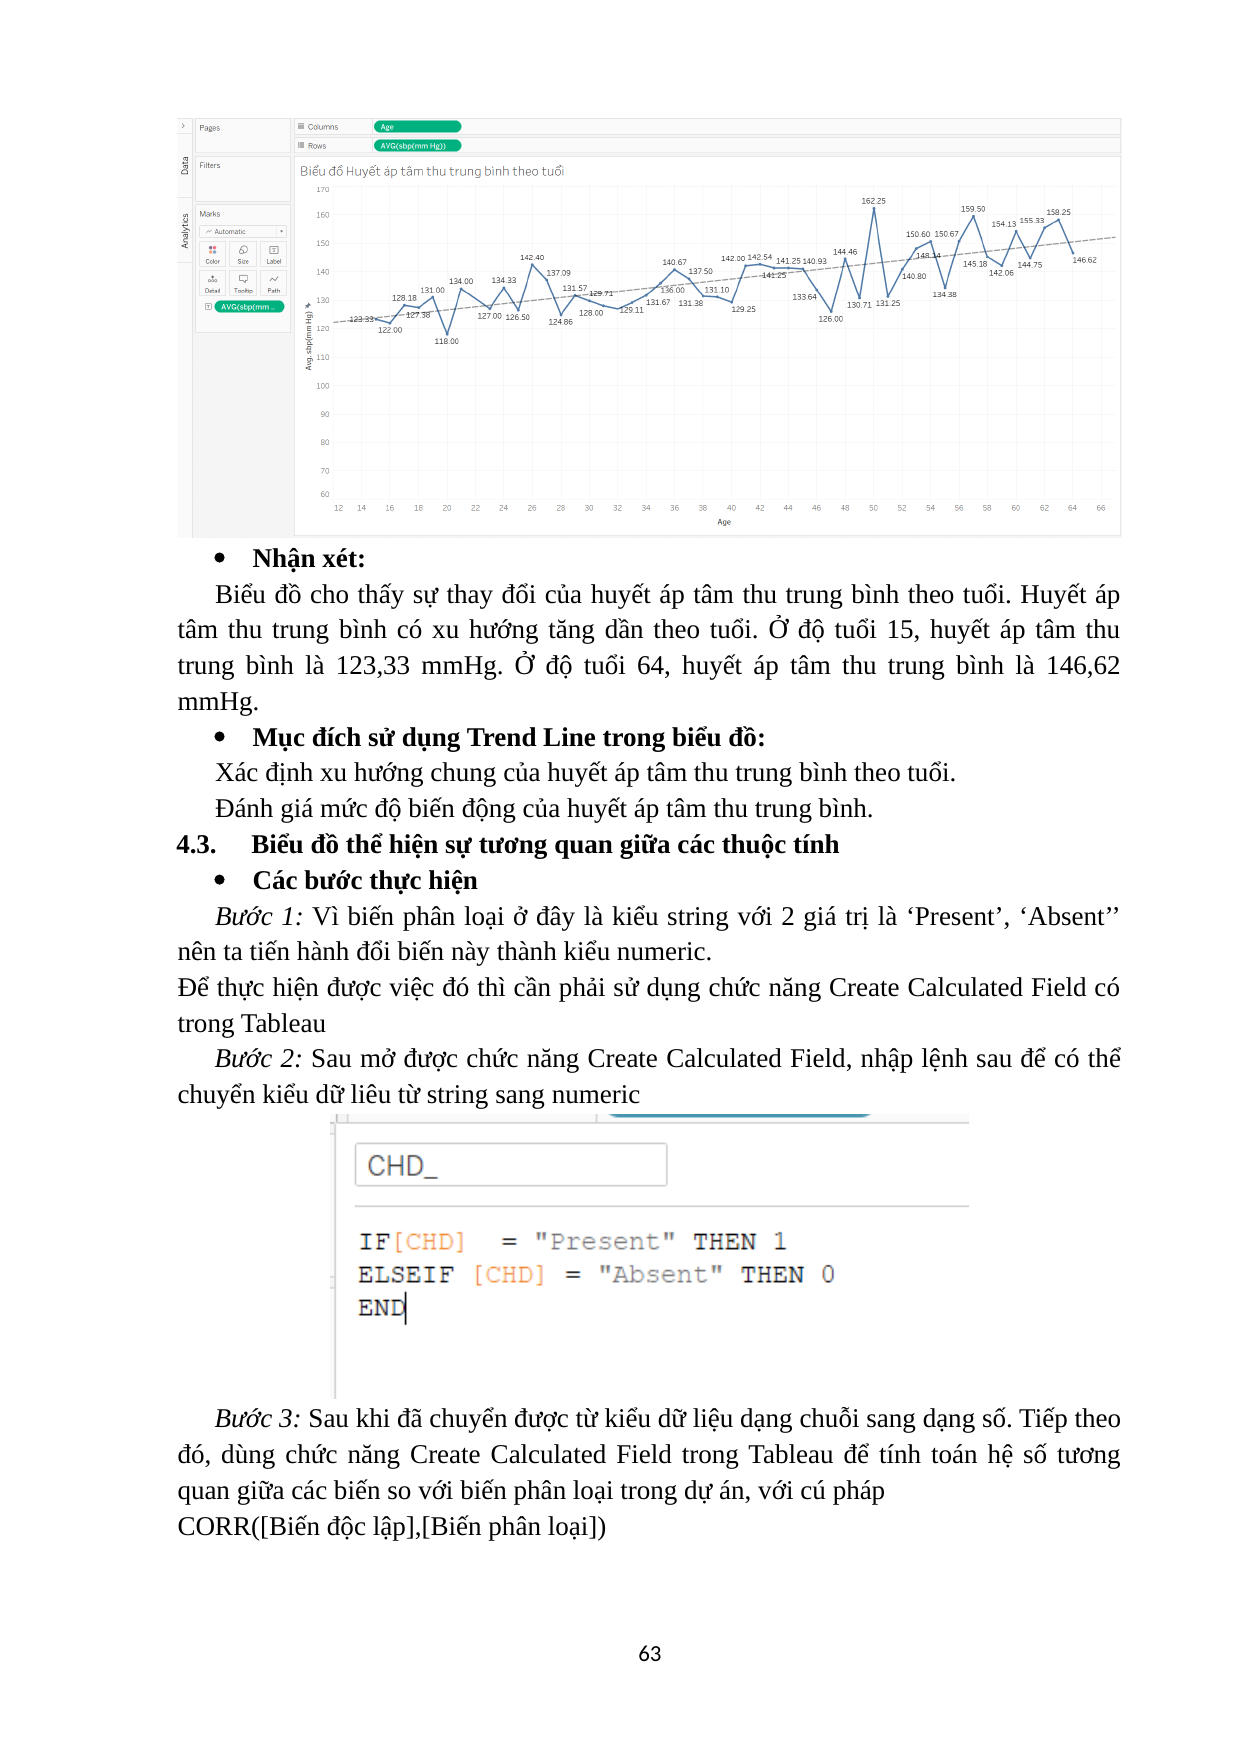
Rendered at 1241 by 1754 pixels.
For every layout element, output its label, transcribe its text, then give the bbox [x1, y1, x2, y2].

list Mục đích sử dụng Trend Line trong biểu đồ: [215, 721, 1122, 752]
list Biểu đồ thể hiện sự tương quan giữa các thuộc tính [176, 828, 1122, 859]
list Các bước thực hiện [215, 864, 1122, 895]
text CORR([Biến độc lập],[Biến phân loại]) [177, 1510, 1122, 1541]
picture [177, 118, 1123, 538]
text Xác định xu hướng chung của huyết áp tâm thu trung bình theo tuổi. [177, 757, 1122, 788]
text Bước 1: Vì biến phân loại ở đây là kiểu string với 2 giá trị là ‘Present’, ‘Absent’’ nên ta tiến hành đổi biến này thành kiểu numeric. [177, 900, 1122, 967]
text Đánh giá mức độ biến động của huyết áp tâm thu trung bình. [177, 792, 1122, 823]
text Bước 2: Sau mở được chức năng Create Calculated Field, nhập lệnh sau để có thể chuyển kiểu dữ liêu từ string sang numeric [177, 1043, 1122, 1109]
list Nhận xét: [215, 542, 1122, 573]
text Để thực hiện được việc đó thì cần phải sử dụng chức năng Create Calculated Field có trong Tableau [177, 971, 1122, 1038]
text Biểu đồ cho thấy sự thay đổi của huyết áp tâm thu trung bình theo tuổi. Huyết áp tâm thu trung bình có xu hướng tăng dần theo tuổi. Ở độ tuổi 15, huyết áp tâm thu trung bình là 123,33 mmHg. Ở độ tuổi 64, huyết áp tâm thu trung bình là 146,62 mmHg. [177, 578, 1122, 716]
text Bước 3: Sau khi đã chuyển được từ kiểu dữ liệu dạng chuỗi sang dạng số. Tiếp theo đó, dùng chức năng Create Calculated Field trong Tableau để tính toán hệ số tương quan giữa các biến so với biến phân loại trong dự án, với cú pháp [177, 1403, 1122, 1505]
picture [330, 1114, 970, 1399]
